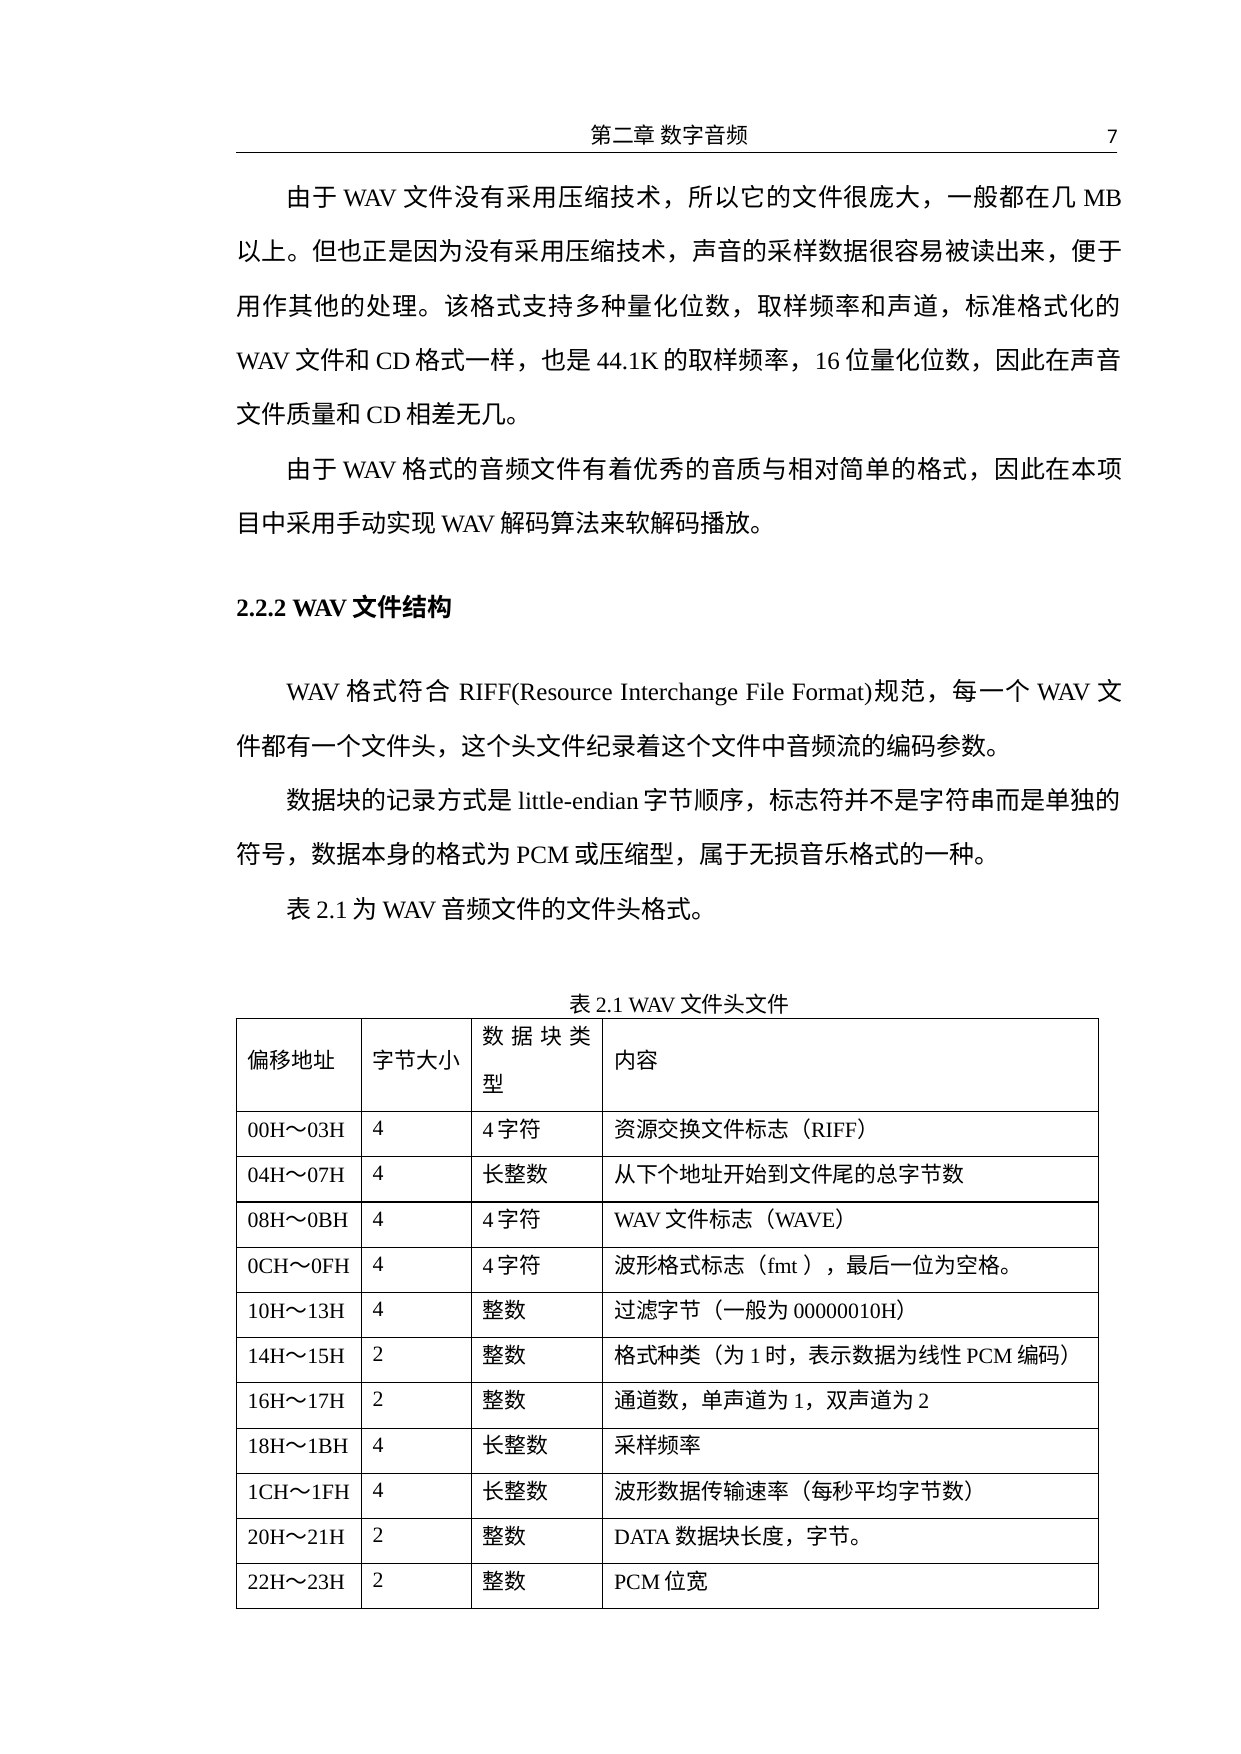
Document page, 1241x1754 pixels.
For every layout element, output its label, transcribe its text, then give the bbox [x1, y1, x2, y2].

table_cell 08H～0BH [237, 1203, 361, 1247]
table_cell 20H～21H [237, 1519, 361, 1563]
table_cell 4 [362, 1248, 471, 1292]
table_cell 4 [362, 1293, 471, 1337]
table_cell 整数 [472, 1338, 602, 1382]
text 表2.1为WAV音频文件的文件头格式。 [236, 889, 1122, 925]
table_cell 4 [362, 1474, 471, 1518]
table_header 偏移地址 [237, 1019, 361, 1111]
table_cell 资源交换文件标志（RIFF） [603, 1112, 1098, 1156]
table_cell PCM位宽 [603, 1564, 1098, 1608]
table_cell 2 [362, 1519, 471, 1563]
text 数据块的记录方式是little-endian字节顺序，标志符并不是字符串而是单独的符号，数据本身的格式为PCM或压缩型，属于无损音乐格式的一种。 [236, 780, 1122, 871]
table_cell 整数 [472, 1293, 602, 1337]
table_cell 2 [362, 1383, 471, 1427]
table_cell 4字符 [472, 1112, 602, 1156]
table_cell 4 [362, 1112, 471, 1156]
table_cell 4 [362, 1157, 471, 1201]
table_cell 通道数，单声道为1，双声道为2 [603, 1383, 1098, 1427]
table_cell 采样频率 [603, 1429, 1098, 1473]
table_cell 整数 [472, 1383, 602, 1427]
table_cell 长整数 [472, 1474, 602, 1518]
table_cell 4字符 [472, 1203, 602, 1247]
table_cell WAV文件标志（WAVE） [603, 1203, 1098, 1247]
table_cell 00H～03H [237, 1112, 361, 1156]
table_cell 长整数 [472, 1157, 602, 1201]
table_cell 04H～07H [237, 1157, 361, 1201]
table_cell 0CH～0FH [237, 1248, 361, 1292]
table_cell 从下个地址开始到文件尾的总字节数 [603, 1157, 1098, 1201]
table_cell 10H～13H [237, 1293, 361, 1337]
text 由于WAV格式的音频文件有着优秀的音质与相对简单的格式，因此在本项目中采用手动实现WAV解码算法来软解码播放。 [236, 449, 1122, 540]
table_cell DATA数据块长度，字节。 [603, 1519, 1098, 1563]
table_cell 过滤字节（一般为00000010H） [603, 1293, 1098, 1337]
table_cell 长整数 [472, 1429, 602, 1473]
table_header 数据块类型 [472, 1019, 602, 1111]
table_cell 16H～17H [237, 1383, 361, 1427]
table_cell 4字符 [472, 1248, 602, 1292]
table_cell 18H～1BH [237, 1429, 361, 1473]
table_cell 整数 [472, 1564, 602, 1608]
table_cell 2 [362, 1564, 471, 1608]
table_cell 波形数据传输速率（每秒平均字节数） [603, 1474, 1098, 1518]
table_cell 1CH～1FH [237, 1474, 361, 1518]
table_header 字节大小 [362, 1019, 471, 1111]
table_header 内容 [603, 1019, 1098, 1111]
table_cell 2 [362, 1338, 471, 1382]
table_cell 波形格式标志（fmt ），最后一位为空格。 [603, 1248, 1098, 1292]
table_cell 22H～23H [237, 1564, 361, 1608]
table_cell 4 [362, 1203, 471, 1247]
table_cell 4 [362, 1429, 471, 1473]
subtitle 2.2.2 WAV文件结构 [236, 587, 1122, 623]
table_cell 14H～15H [237, 1338, 361, 1382]
text 由于WAV文件没有采用压缩技术，所以它的文件很庞大，一般都在几MB以上。但也正是因为没有采用压缩技术，声音的采样数据很容易被读出来，便于用作其他的处理。该格式支持多种量化位数，取样频率和声道，标准格式化的WAV文件和CD格式一样，也是44.1K的取样频率，16位量化位数，因此在声音文件质量和CD相差无几。 [236, 177, 1122, 431]
table_cell 整数 [472, 1519, 602, 1563]
text 表2.1 WAV文件头文件 [236, 987, 1122, 1018]
table_cell 格式种类（为1时，表示数据为线性PCM编码） [603, 1338, 1098, 1382]
text WAV格式符合 RIFF(Resource Interchange File Format)规范，每一个WAV文件都有一个文件头，这个头文件纪录着这个文件中音频流的编码参数。 [236, 672, 1122, 762]
